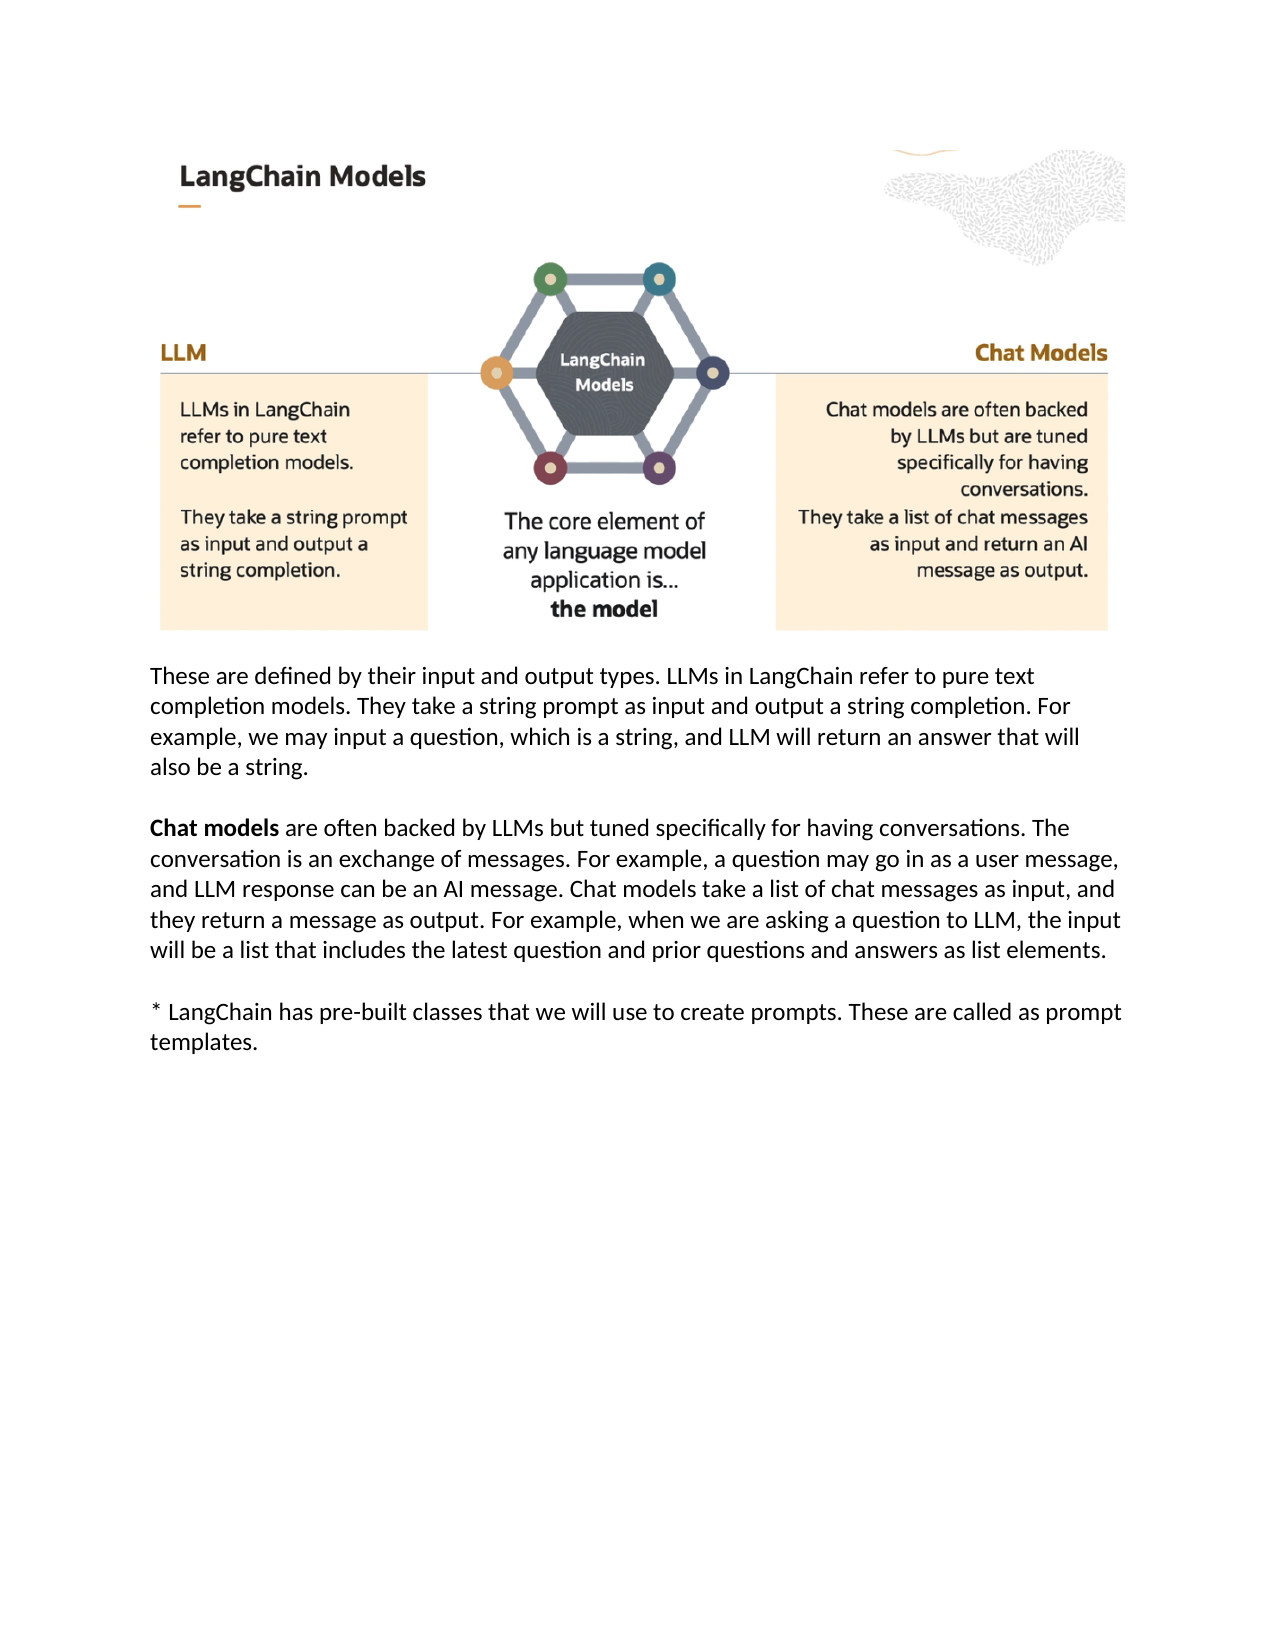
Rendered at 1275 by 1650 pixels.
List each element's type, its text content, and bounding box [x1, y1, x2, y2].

text Chat models are often backed by LLMs but tuned specifically for having conversations. The conversation is an exchange of messages. For example, a question may go in as a user message, and LLM response can be an AI message. Chat models take a list of chat messages as input, and they return a message as output. For example, when we are asking a question to LLM, the input will be a list that includes the latest question and prior questions and answers as list elements. [150, 812, 1125, 965]
text * LangChain has pre-built classes that we will use to create prompts. These are called as prompt templates. [150, 996, 1125, 1057]
picture [150, 150, 1125, 660]
text These are defined by their input and output types. LLMs in LangChain refer to pure text completion models. They take a string prompt as input and output a string completion. For example, we may input a question, which is a string, and LLM will return an answer that will also be a string. [150, 660, 1125, 782]
